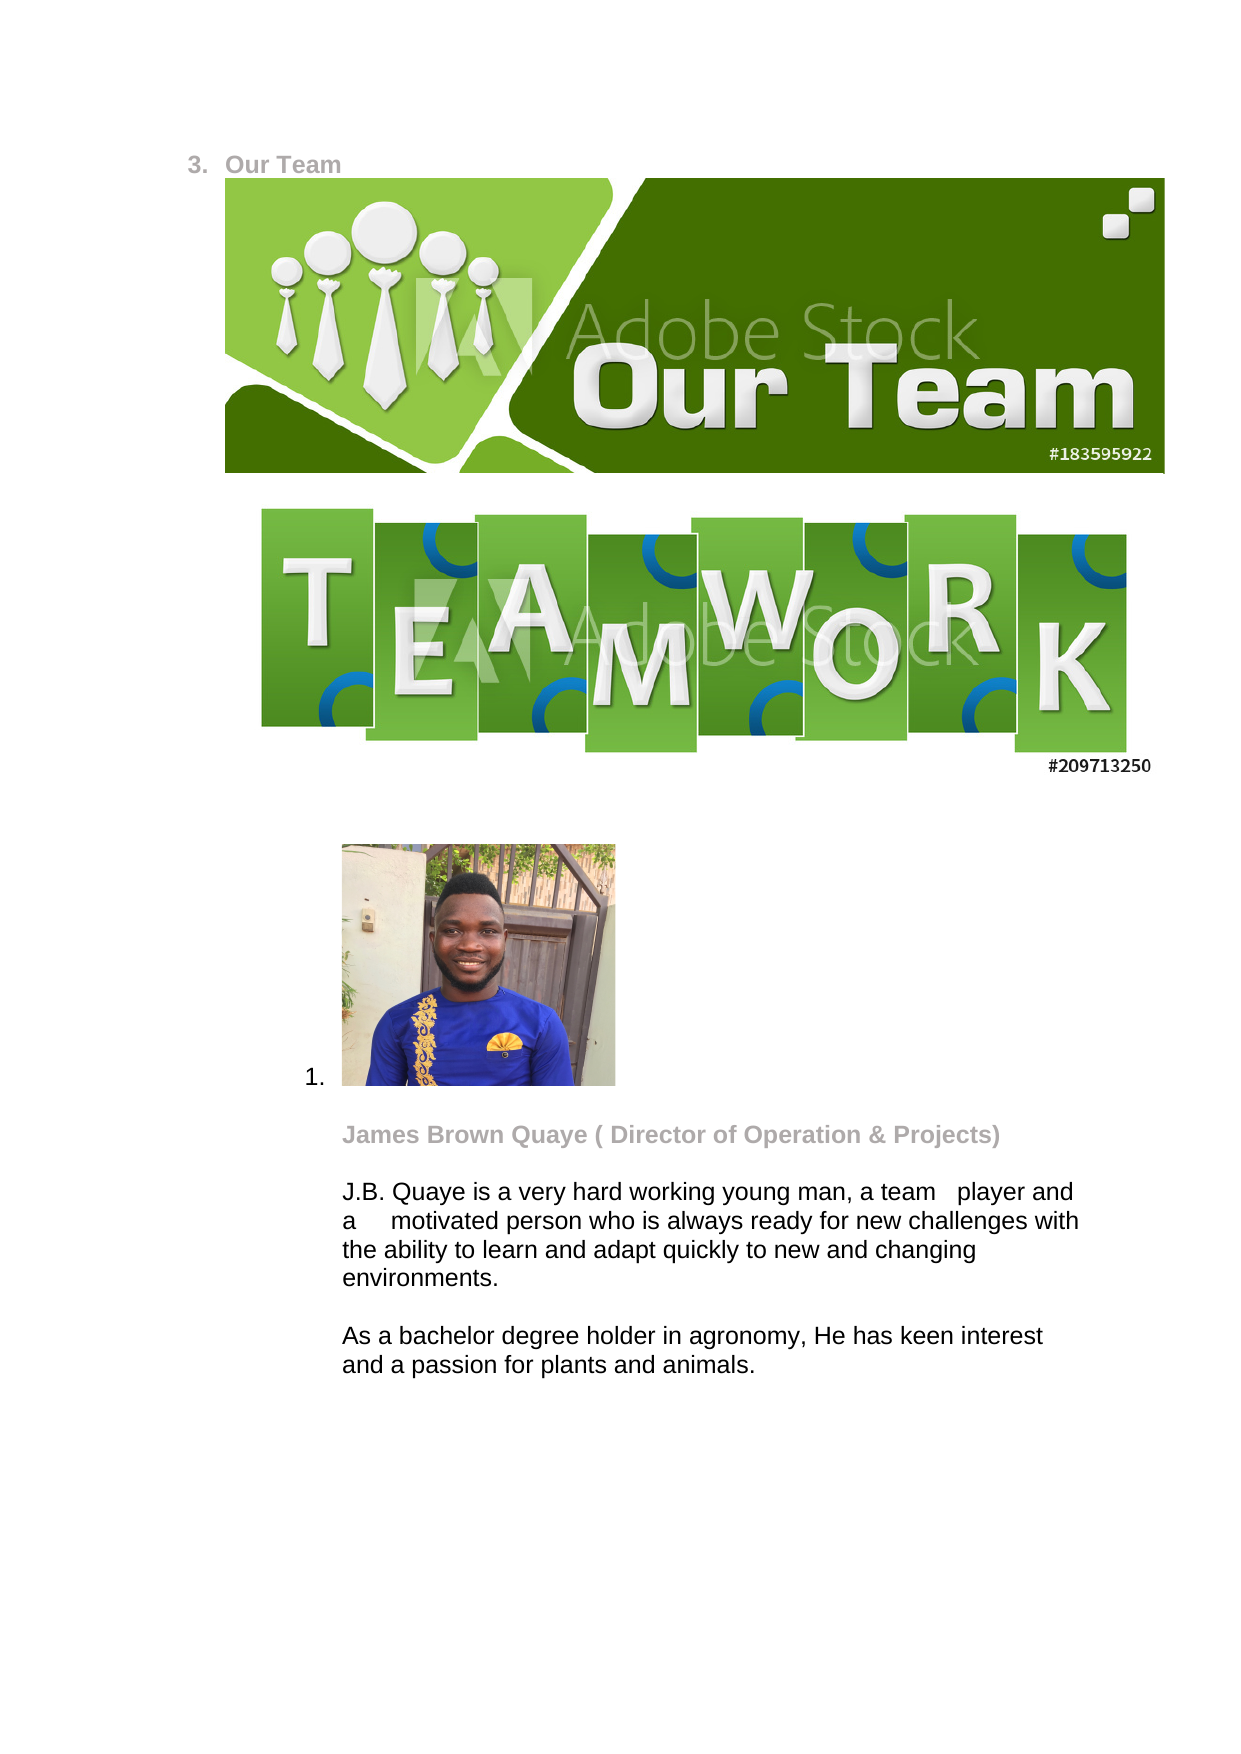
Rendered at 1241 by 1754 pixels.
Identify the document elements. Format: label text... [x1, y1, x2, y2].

picture [341, 844, 616, 1086]
text J.B. Quaye is a very hard working young man, a team player and a motivated person who is always ready for new challenges with the ability to learn and adapt quickly to new and changing environments. [342, 1177, 1090, 1292]
list As a bachelor degree holder in agronomy, He has keen interest and a passion for plants and animals. [342, 1321, 1090, 1378]
list Our Team [187, 150, 1090, 474]
picture [223, 178, 1165, 787]
list James Brown Quaye ( Director of Operation & Projects) [342, 1120, 1090, 1148]
